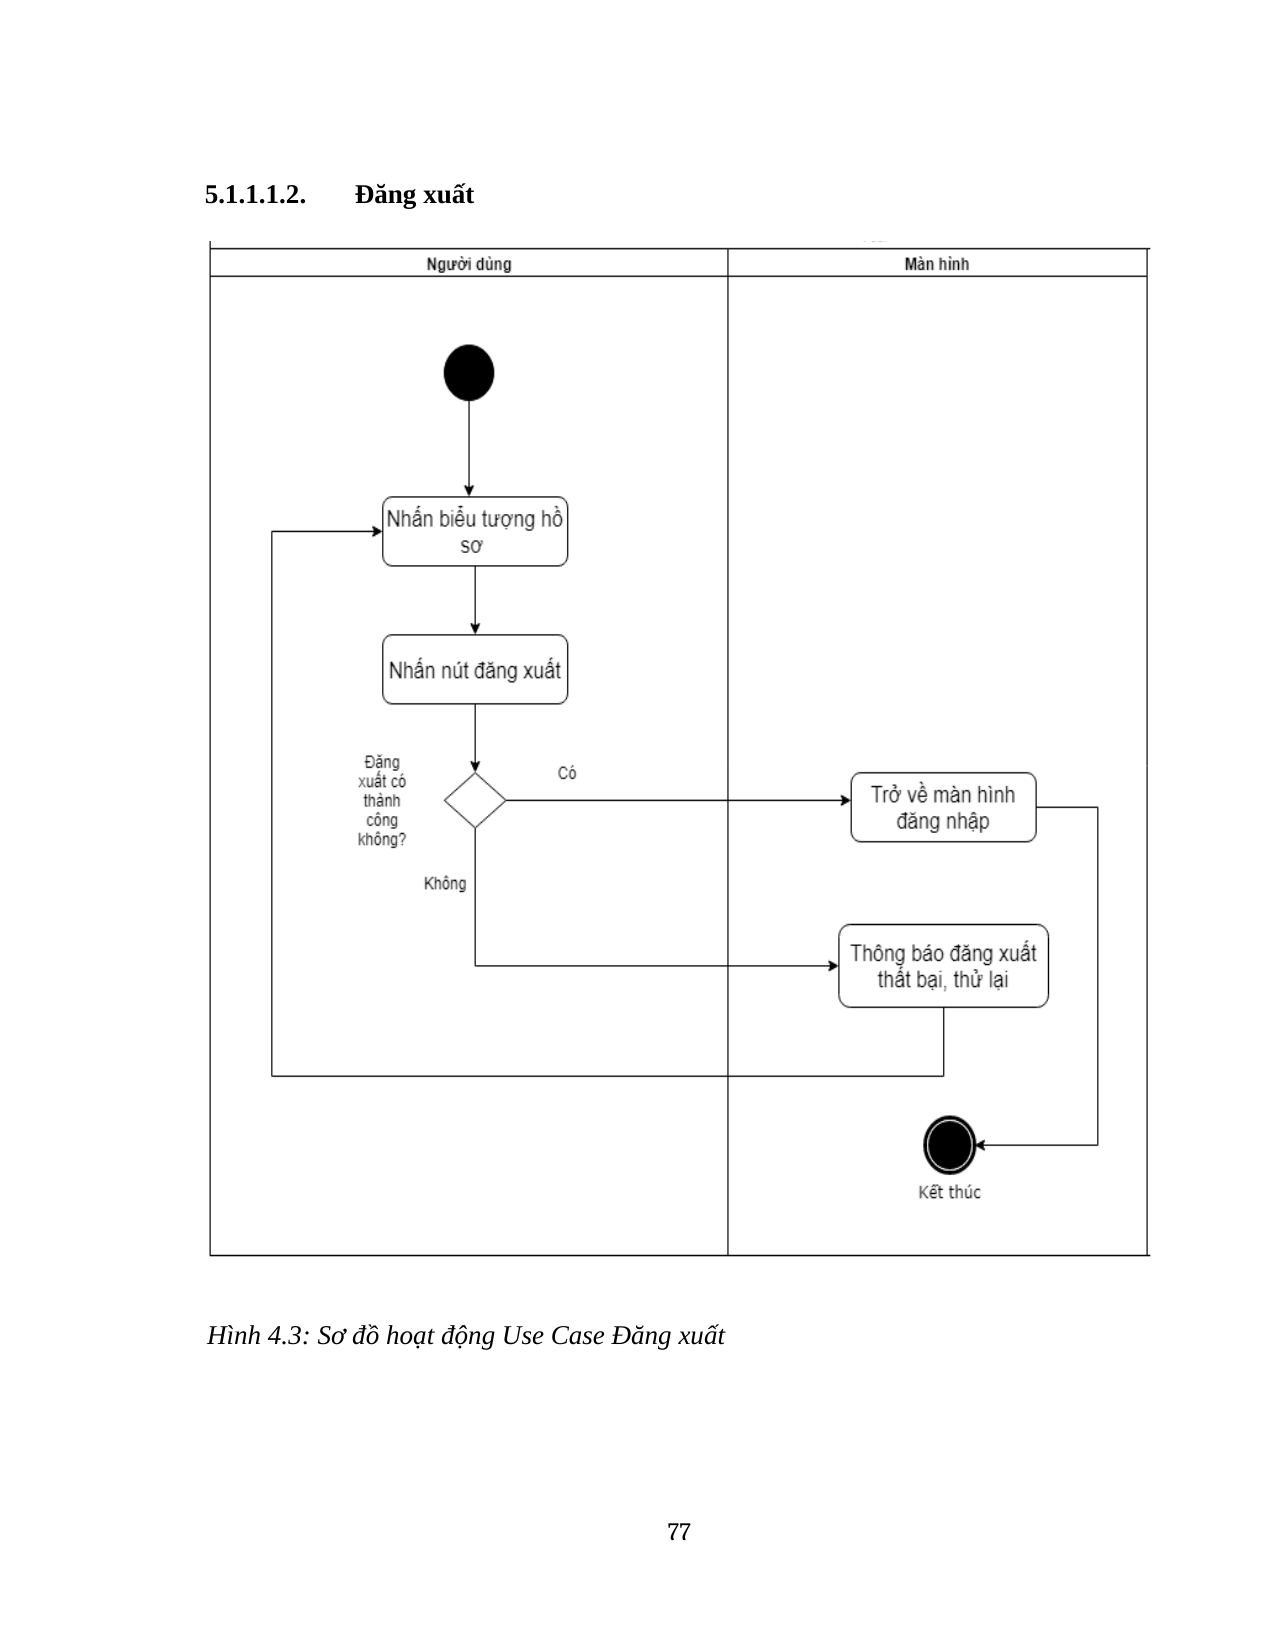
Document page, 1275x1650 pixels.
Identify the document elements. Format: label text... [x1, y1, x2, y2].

subtitle Hình 4.3: Sơ đồ hoạt động Use Case Đăng xuất [207, 1319, 1152, 1350]
subtitle Đăng xuất [204, 178, 1171, 209]
picture [206, 241, 1151, 1284]
